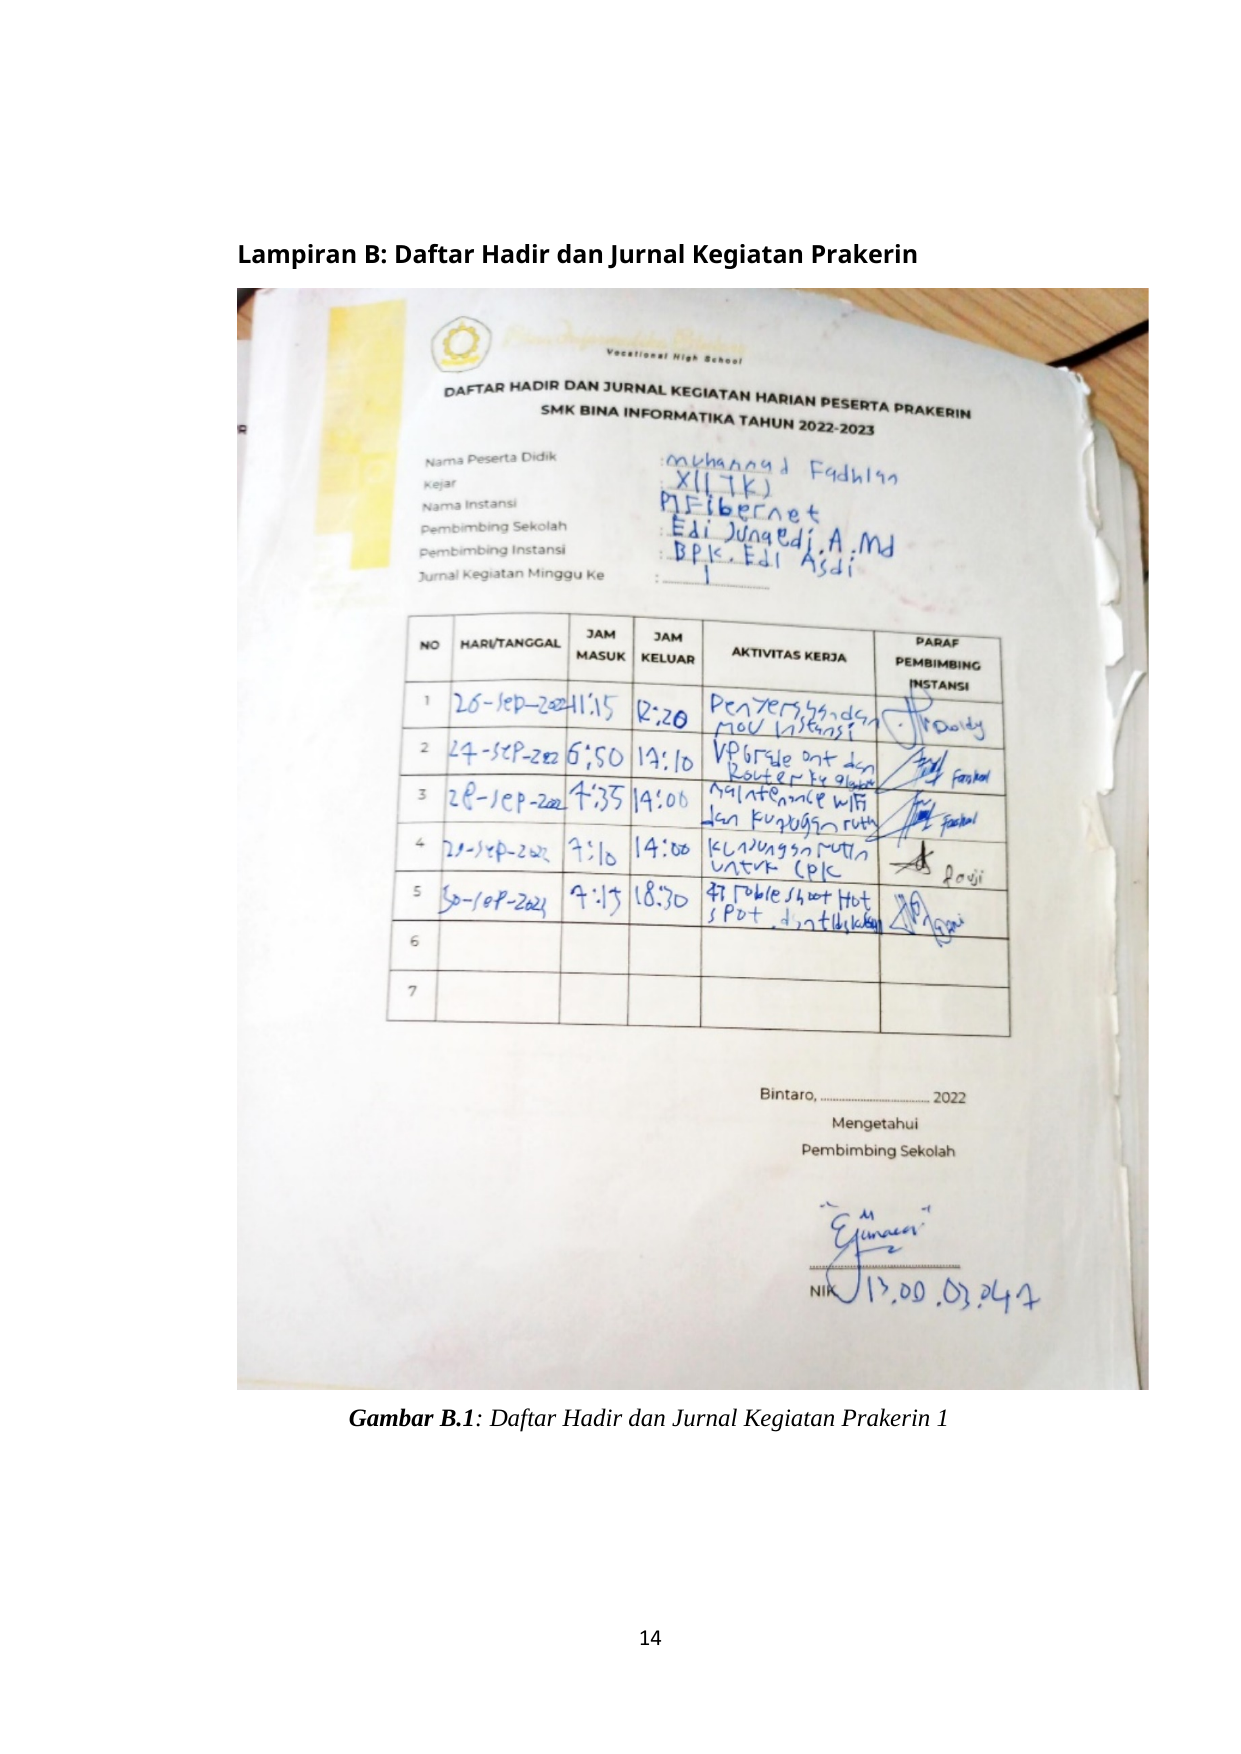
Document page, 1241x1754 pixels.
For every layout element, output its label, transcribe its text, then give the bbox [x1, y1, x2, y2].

text Gambar B.1: Daftar Hadir dan Jurnal Kegiatan Prakerin 1 [237, 1403, 1063, 1432]
picture [237, 288, 1149, 1390]
text Lampiran B: Daftar Hadir dan Jurnal Kegiatan Prakerin [237, 237, 1063, 271]
